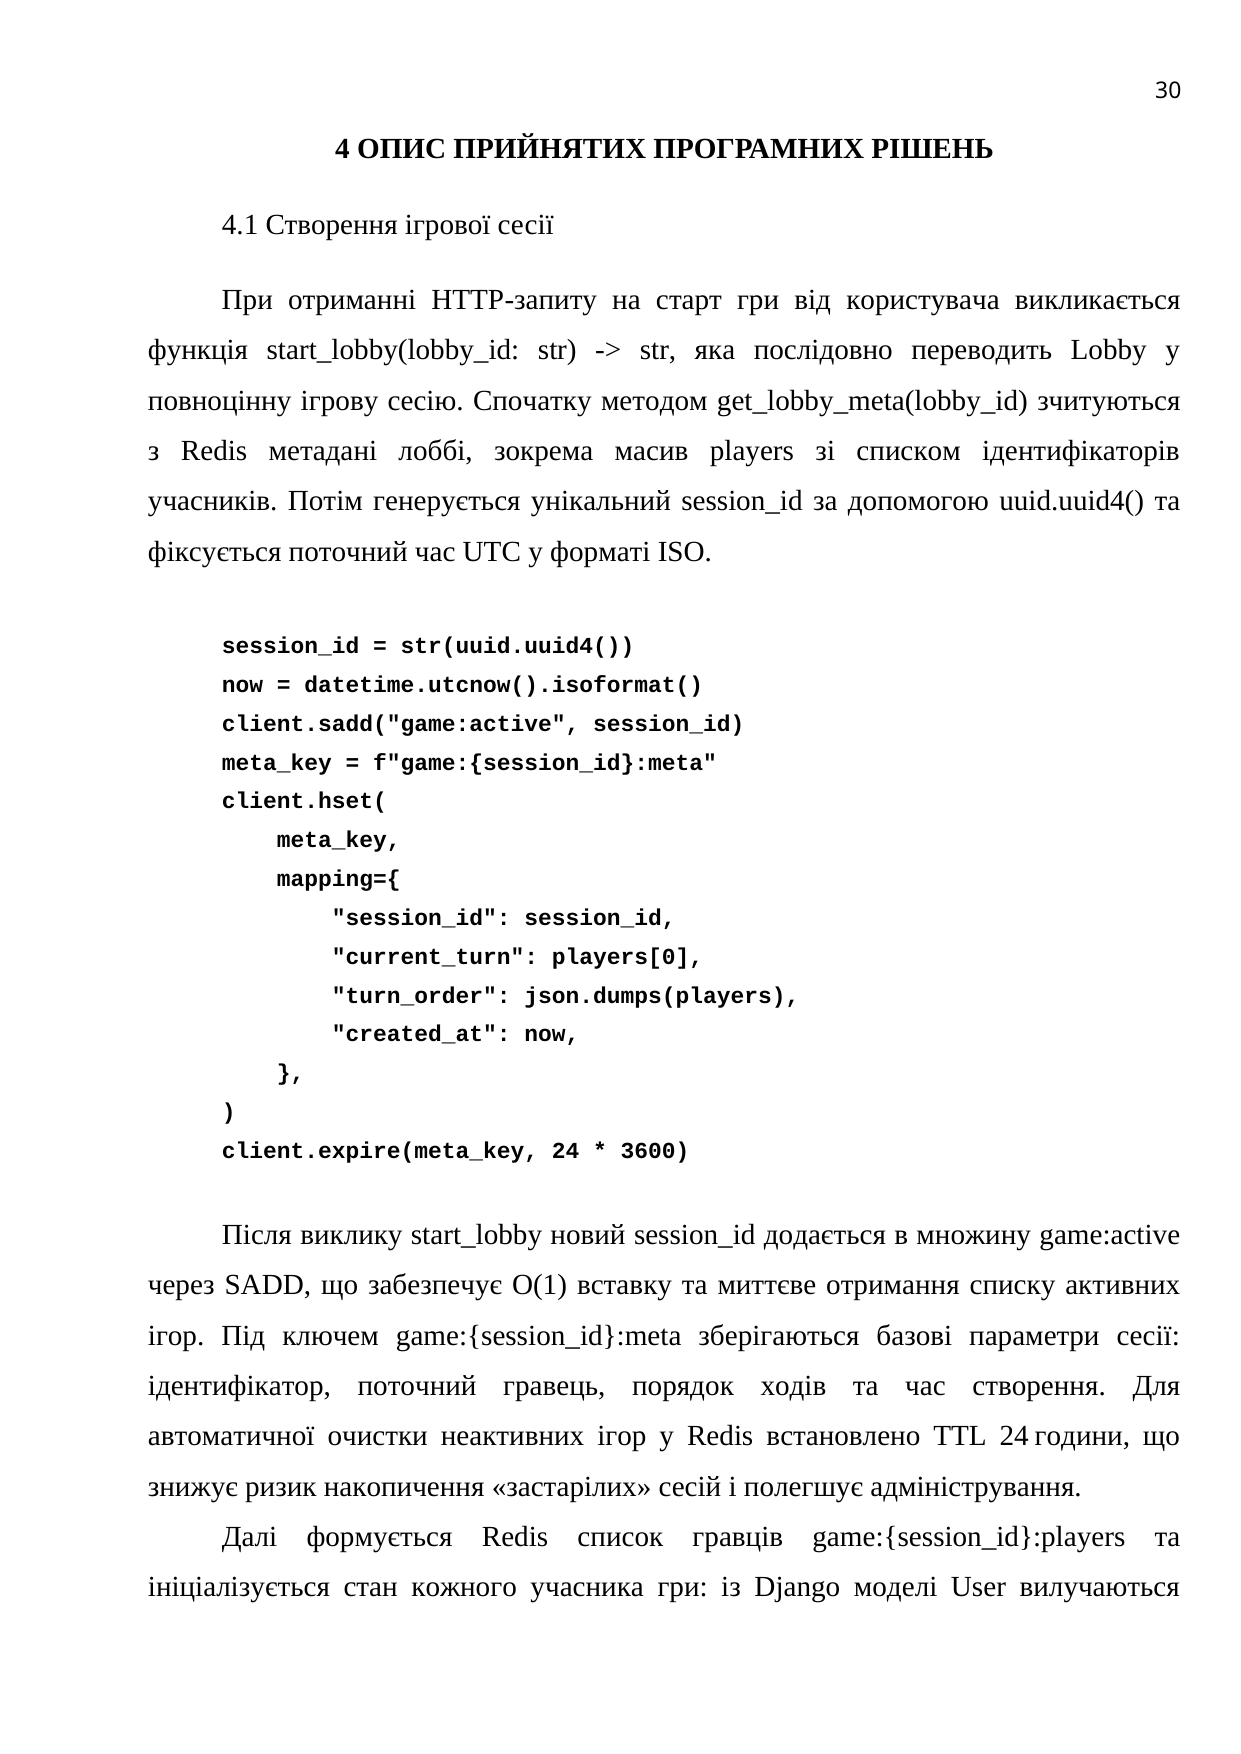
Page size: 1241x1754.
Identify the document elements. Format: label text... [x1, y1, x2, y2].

text При отриманні HTTP‑запиту на старт гри від користувача викликається функція start_lobby(lobby_id: str) -> str, яка послідовно переводить Lobby у повноцінну ігрову сесію. Спочатку методом get_lobby_meta(lobby_id) зчитуються з Redis метадані лоббі, зокрема масив players зі списком ідентифікаторів учасників. Потім генерується унікальний session_id за допомогою uuid.uuid4() та фіксується поточний час UTC у форматі ISO. [148, 282, 1181, 567]
text now = datetime.utcnow().isoformat() [222, 673, 1181, 699]
text client.sadd("game:active", session_id) [222, 712, 1181, 738]
text 4 ОПИС ПРИЙНЯТИХ ПРОГРАМНИХ РІШЕНЬ [148, 131, 1181, 165]
text meta_key = f"game:{session_id}:meta" [222, 751, 1181, 777]
text Після виклику start_lobby новий session_id додається в множину game:active через SADD, що забезпечує O(1) вставку та миттєве отримання списку активних ігор. Під ключем game:{session_id}:meta зберігаються базові параметри сесії: ідентифікатор, поточний гравець, порядок ходів та час створення. Для автоматичної очистки неактивних ігор у Redis встановлено TTL 24 години, що знижує ризик накопичення «застарілих» сесій і полегшує адміністрування. [148, 1217, 1181, 1502]
text ) [222, 1101, 1181, 1126]
text client.expire(meta_key, 24 * 3600) [222, 1139, 1181, 1165]
text "turn_order": json.dumps(players), [222, 984, 1181, 1010]
text session_id = str(uuid.uuid4()) [222, 634, 1181, 660]
text client.hset( [222, 790, 1181, 816]
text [148, 1519, 1181, 1603]
text "session_id": session_id, [222, 906, 1181, 932]
text "created_at": now, [222, 1023, 1181, 1049]
text 4.1 Створення ігрової сесії [222, 207, 1181, 240]
text "current_turn": players[0], [222, 945, 1181, 971]
text meta_key, [222, 828, 1181, 854]
text mapping={ [222, 867, 1181, 893]
text }, [222, 1062, 1181, 1088]
